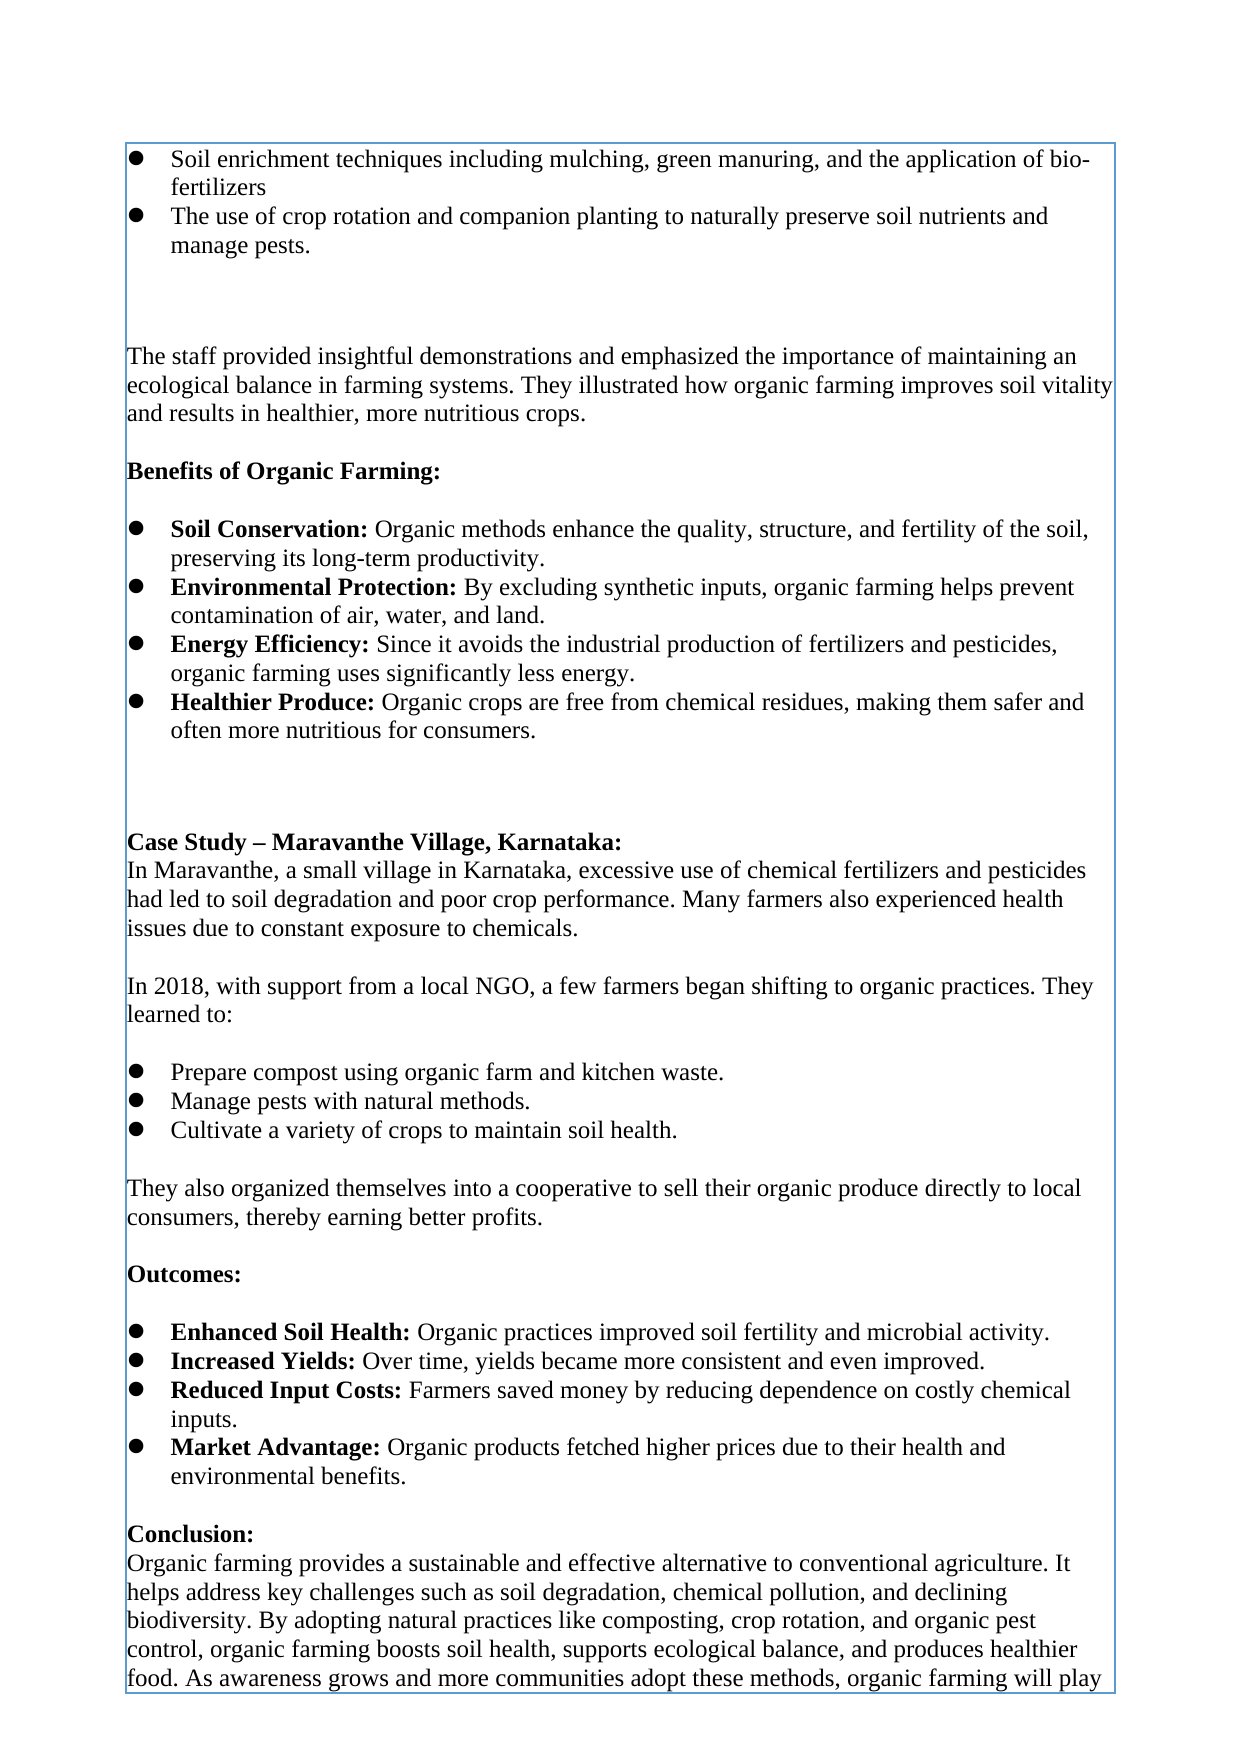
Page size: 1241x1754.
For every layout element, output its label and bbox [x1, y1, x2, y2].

table_cell [127, 144, 1114, 1692]
